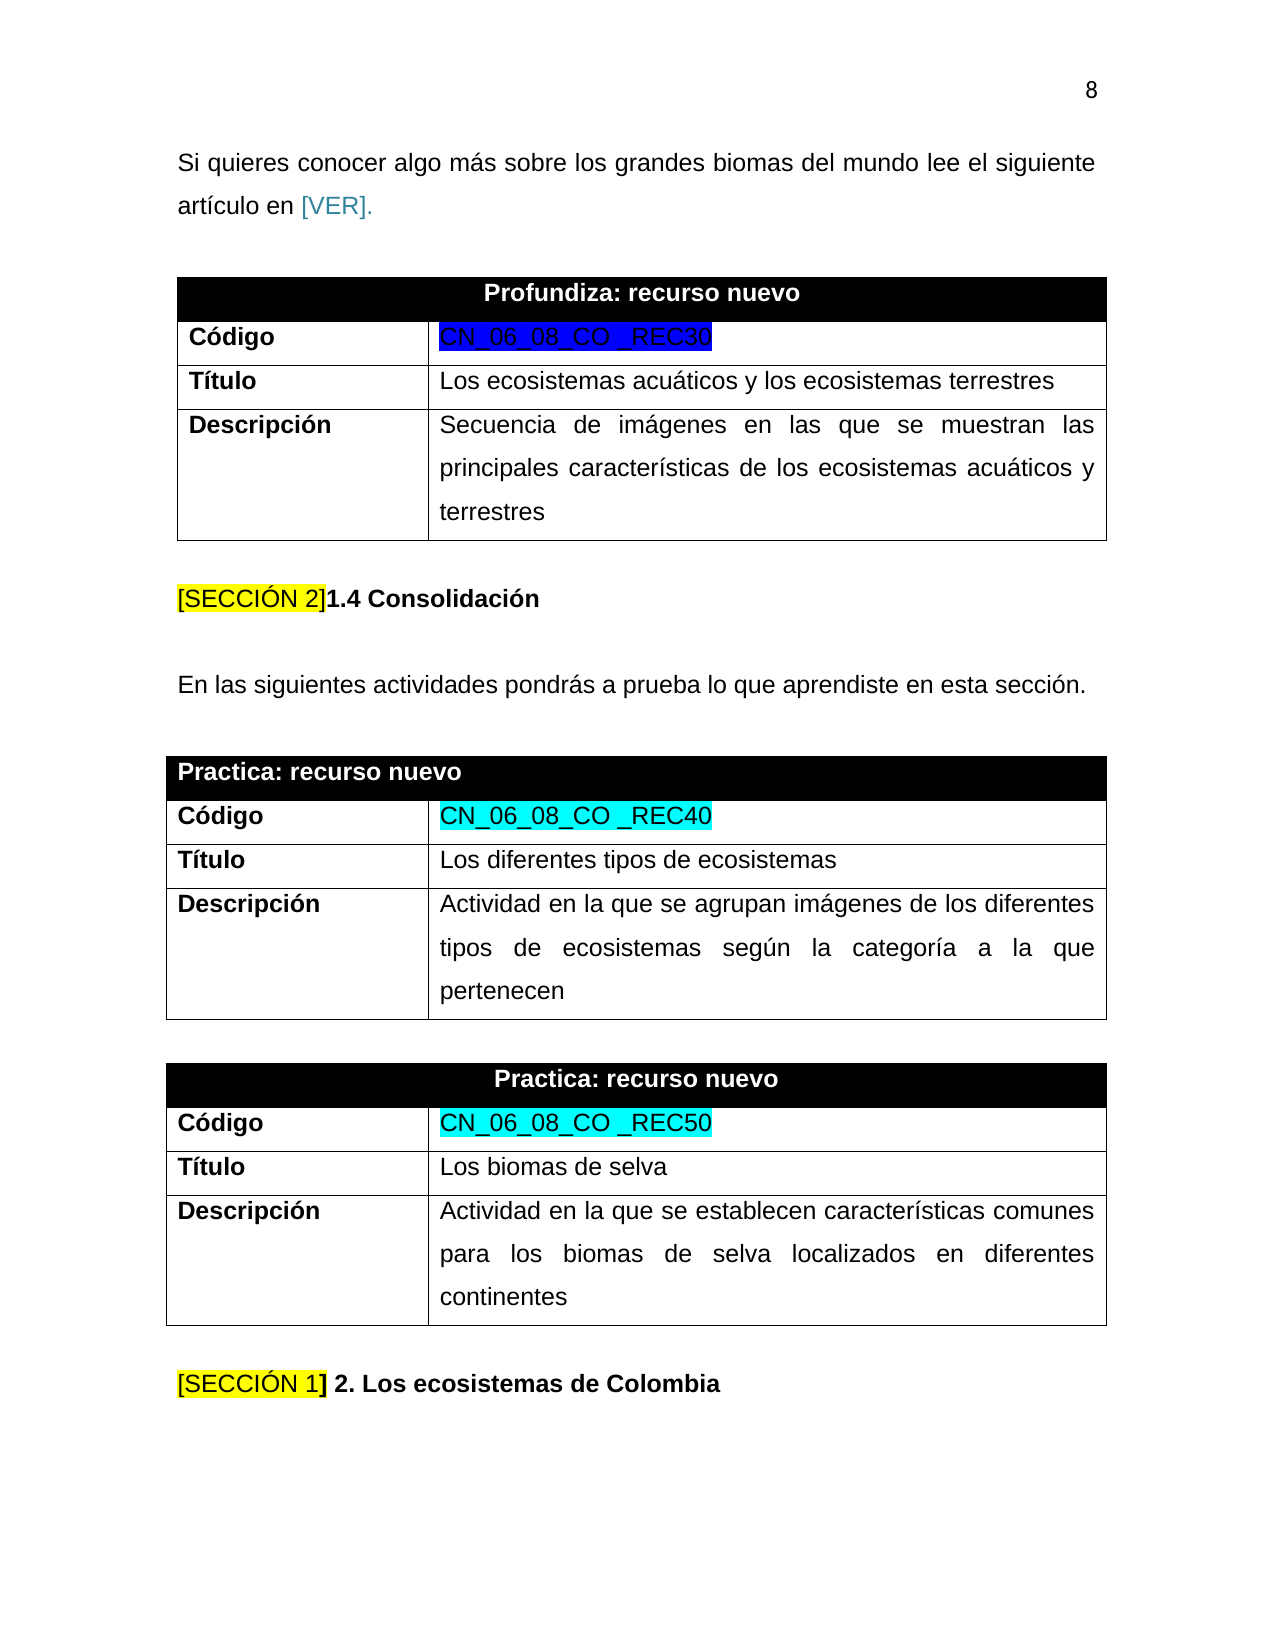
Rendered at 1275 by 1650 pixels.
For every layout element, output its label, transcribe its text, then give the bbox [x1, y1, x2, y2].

table_cell Título [167, 845, 428, 888]
table_cell CN_06_08_CO _REC50 [429, 1108, 1106, 1151]
text [SECCIÓN 1] 2. Los ecosistemas de Colombia [177, 1369, 1098, 1398]
table_cell Descripción [167, 889, 428, 1019]
table_header Profundiza: recurso nuevo [178, 278, 1106, 321]
table_cell Actividad en la que se establecen características comunes para los biomas de selva localizados en diferentes continentes [429, 1196, 1106, 1325]
table_cell Los diferentes tipos de ecosistemas [429, 845, 1106, 888]
table_cell Código [167, 801, 428, 844]
table_header Practica: recurso nuevo [167, 757, 1106, 800]
table_cell Código [178, 322, 428, 365]
table_cell CN_06_08_CO _REC30 [429, 322, 1106, 365]
table_cell Descripción [178, 410, 428, 539]
table_cell CN_06_08_CO _REC40 [429, 801, 1106, 844]
text En las siguientes actividades pondrás a prueba lo que aprendiste en esta sección. [177, 670, 1098, 699]
table_cell Código [167, 1108, 428, 1151]
table_header Practica: recurso nuevo [167, 1064, 1106, 1107]
table_cell Los ecosistemas acuáticos y los ecosistemas terrestres [429, 366, 1106, 409]
table_cell Los biomas de selva [429, 1152, 1106, 1195]
table_cell Título [167, 1152, 428, 1195]
text Si quieres conocer algo más sobre los grandes biomas del mundo lee el siguiente artículo en [VER]. [177, 148, 1098, 219]
table_cell Descripción [167, 1196, 428, 1325]
table_cell Actividad en la que se agrupan imágenes de los diferentes tipos de ecosistemas según la categoría a la que pertenecen [429, 889, 1106, 1019]
table_cell Título [178, 366, 428, 409]
text [SECCIÓN 2]1.4 Consolidación [326, 584, 1098, 612]
table_cell Secuencia de imágenes en las que se muestran las principales características de los ecosistemas acuáticos y terrestres [429, 410, 1106, 539]
